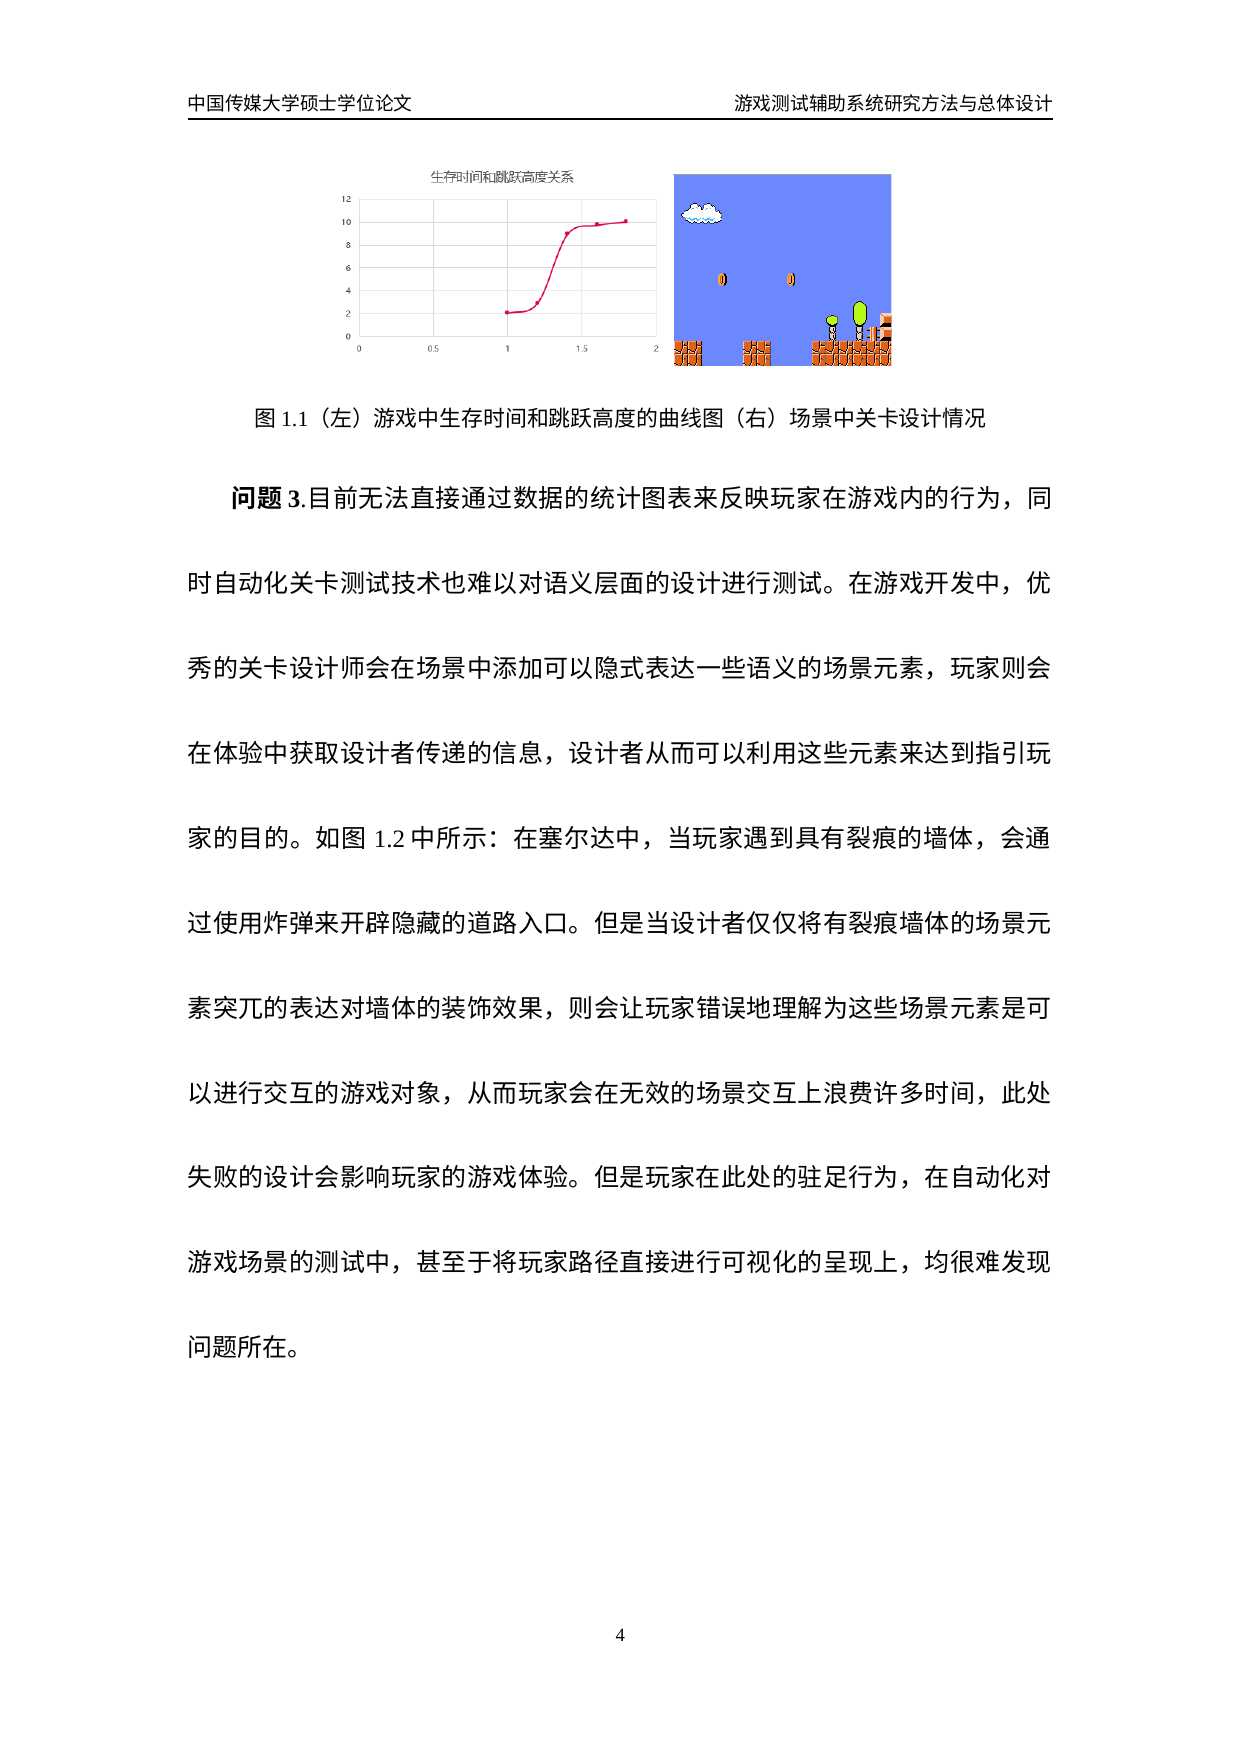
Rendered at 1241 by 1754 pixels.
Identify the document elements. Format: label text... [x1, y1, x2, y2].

picture [334, 165, 892, 366]
text 问题3.目前无法直接通过数据的统计图表来反映玩家在游戏内的行为，同时自动化关卡测试技术也难以对语义层面的设计进行测试。在游戏开发中，优秀的关卡设计师会在场景中添加可以隐式表达一些语义的场景元素，玩家则会在体验中获取设计者传递的信息，设计者从而可以利用这些元素来达到指引玩家的目的。如图 1.2中所示：在塞尔达中，当玩家遇到具有裂痕的墙体，会通过使用炸弹来开辟隐藏的道路入口。但是当设计者仅仅将有裂痕墙体的场景元素突兀的表达对墙体的装饰效果，则会让玩家错误地理解为这些场景元素是可以进行交互的游戏对象，从而玩家会在无效的场景交互上浪费许多时间，此处失败的设计会影响玩家的游戏体验。但是玩家在此处的驻足行为，在自动化对游戏场景的测试中，甚至于将玩家路径直接进行可视化的呈现上，均很难发现问题所在。 [187, 463, 1053, 1380]
